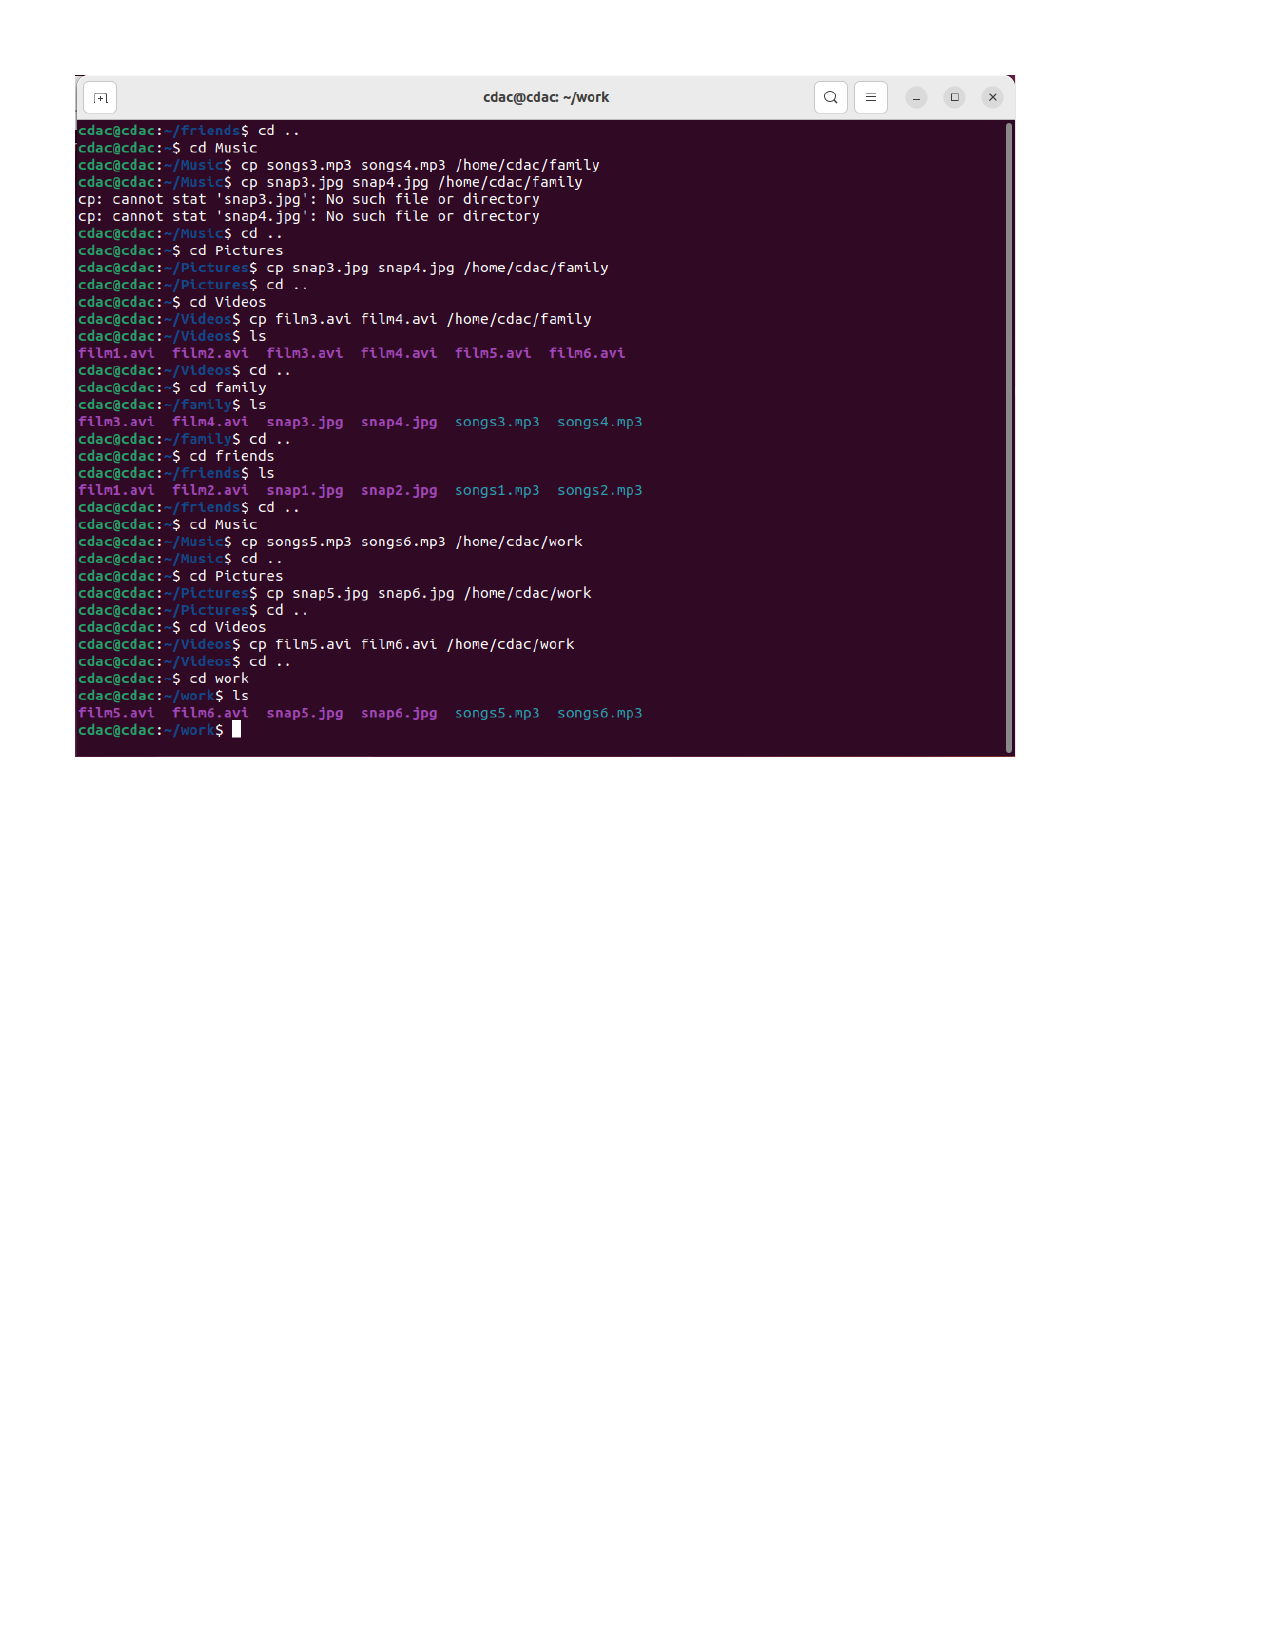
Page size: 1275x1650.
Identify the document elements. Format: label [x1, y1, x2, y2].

picture [75, 75, 1016, 757]
